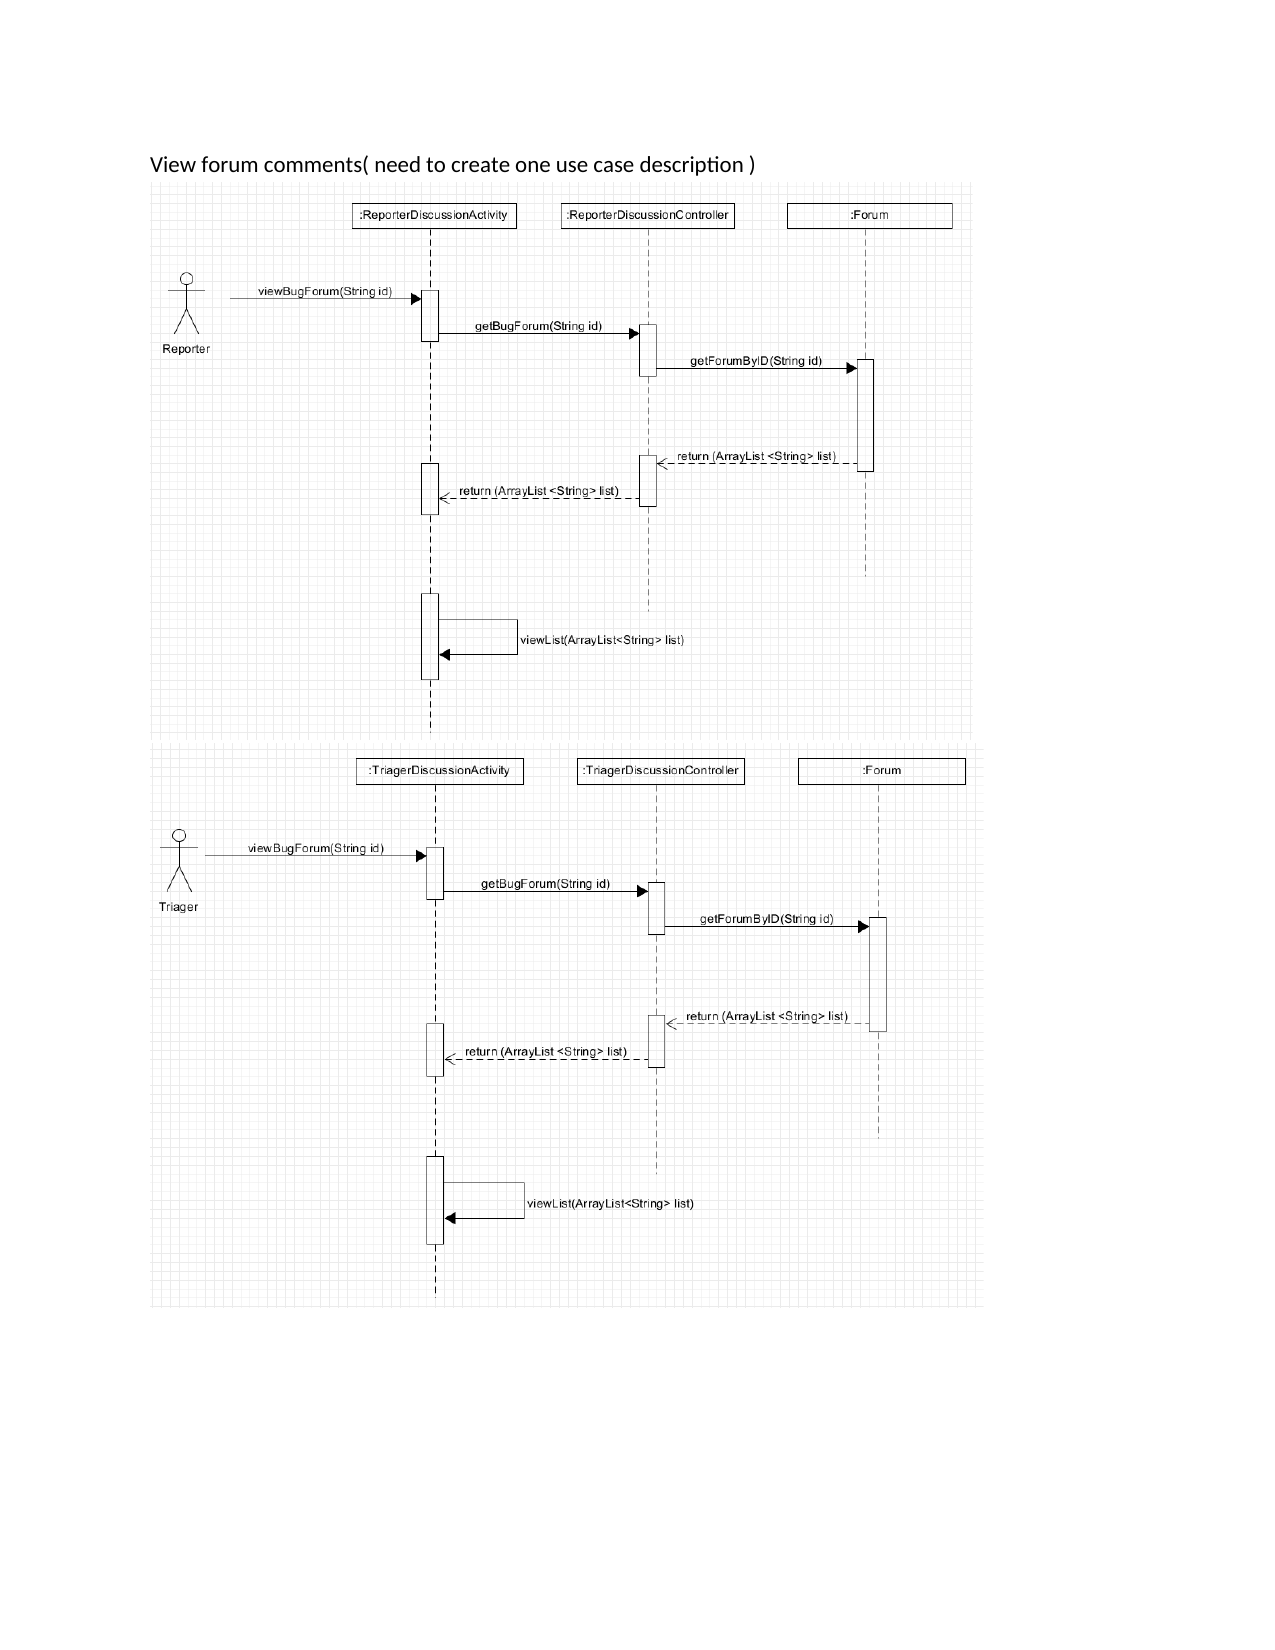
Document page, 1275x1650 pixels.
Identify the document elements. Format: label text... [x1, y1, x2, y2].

picture [150, 182, 973, 740]
text View forum comments( need to create one use case description ) [150, 150, 1125, 178]
picture [150, 743, 984, 1308]
